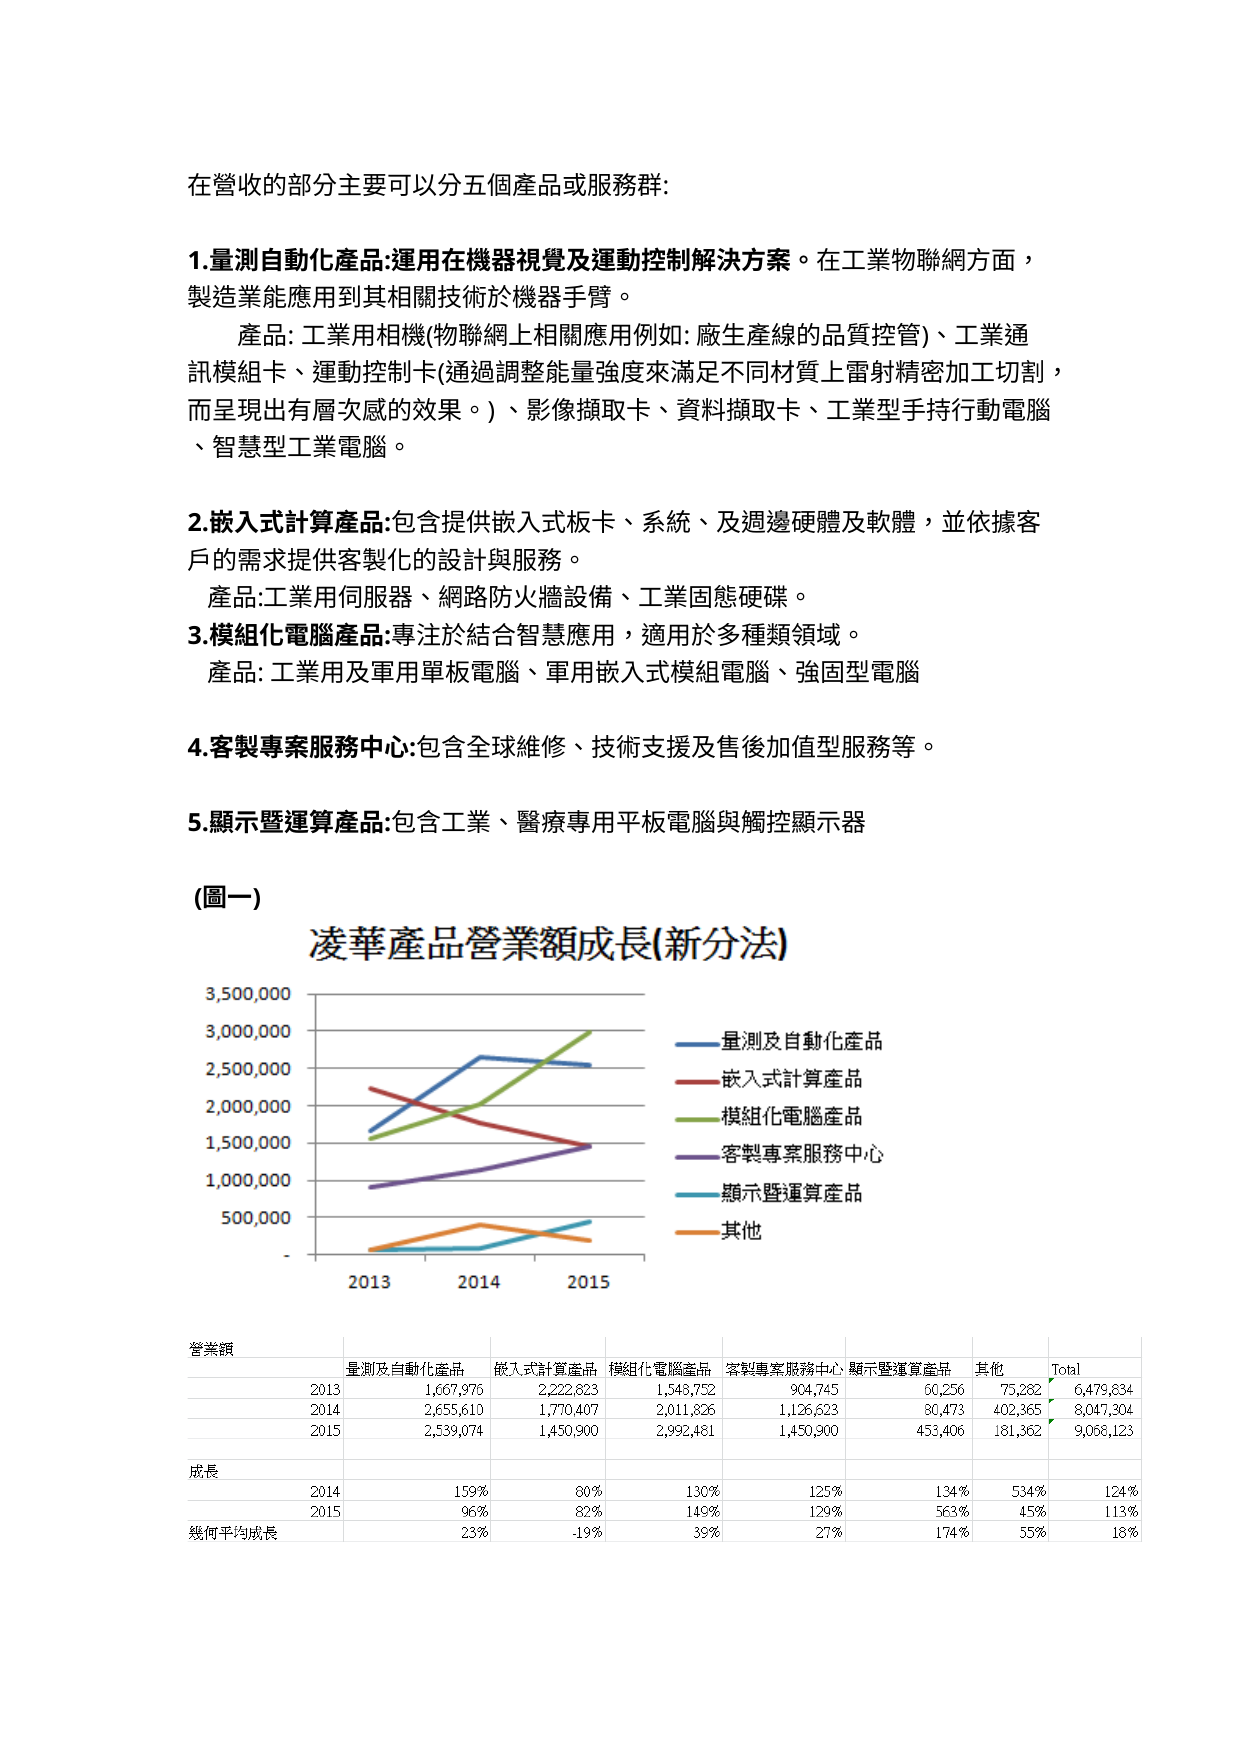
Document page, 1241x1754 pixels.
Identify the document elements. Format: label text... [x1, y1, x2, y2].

text 2.嵌入式計算產品:包含提供嵌入式板卡、系統、及週邊硬體及軟體，並依據客戶的需求提供客製化的設計與服務。 [187, 502, 1053, 577]
text 1.量測自動化產品:運用在機器視覺及運動控制解決方案。在工業物聯網方面，製造業能應用到其相關技術於機器手臂。 [187, 239, 1053, 314]
text 產品:工業用伺服器、網路防火牆設備、工業固態硬碟。 [187, 577, 1053, 614]
picture [193, 914, 899, 1301]
text 5.顯示暨運算產品:包含工業、醫療專用平板電腦與觸控顯示器 [187, 802, 1053, 839]
picture [187, 1337, 1143, 1542]
text (圖一) [187, 877, 1053, 914]
text 在營收的部分主要可以分五個產品或服務群: [187, 164, 1053, 202]
text 3.模組化電腦產品:專注於結合智慧應用，適用於多種類領域。 [187, 614, 1053, 652]
text 產品: 工業用相機(物聯網上相關應用例如: 廠生產線的品質控管)、工業通訊模組卡、運動控制卡(通過調整能量強度來滿足不同材質上雷射精密加工切割，而呈現出有層次感的效果。) 、影像擷取卡、資料擷取卡、工業型手持行動電腦 、智慧型工業電腦。 [187, 314, 1053, 464]
text 產品: 工業用及軍用單板電腦、軍用嵌入式模組電腦、強固型電腦 [187, 652, 1053, 689]
text 4.客製專案服務中心:包含全球維修、技術支援及售後加值型服務等。 [187, 727, 1053, 764]
